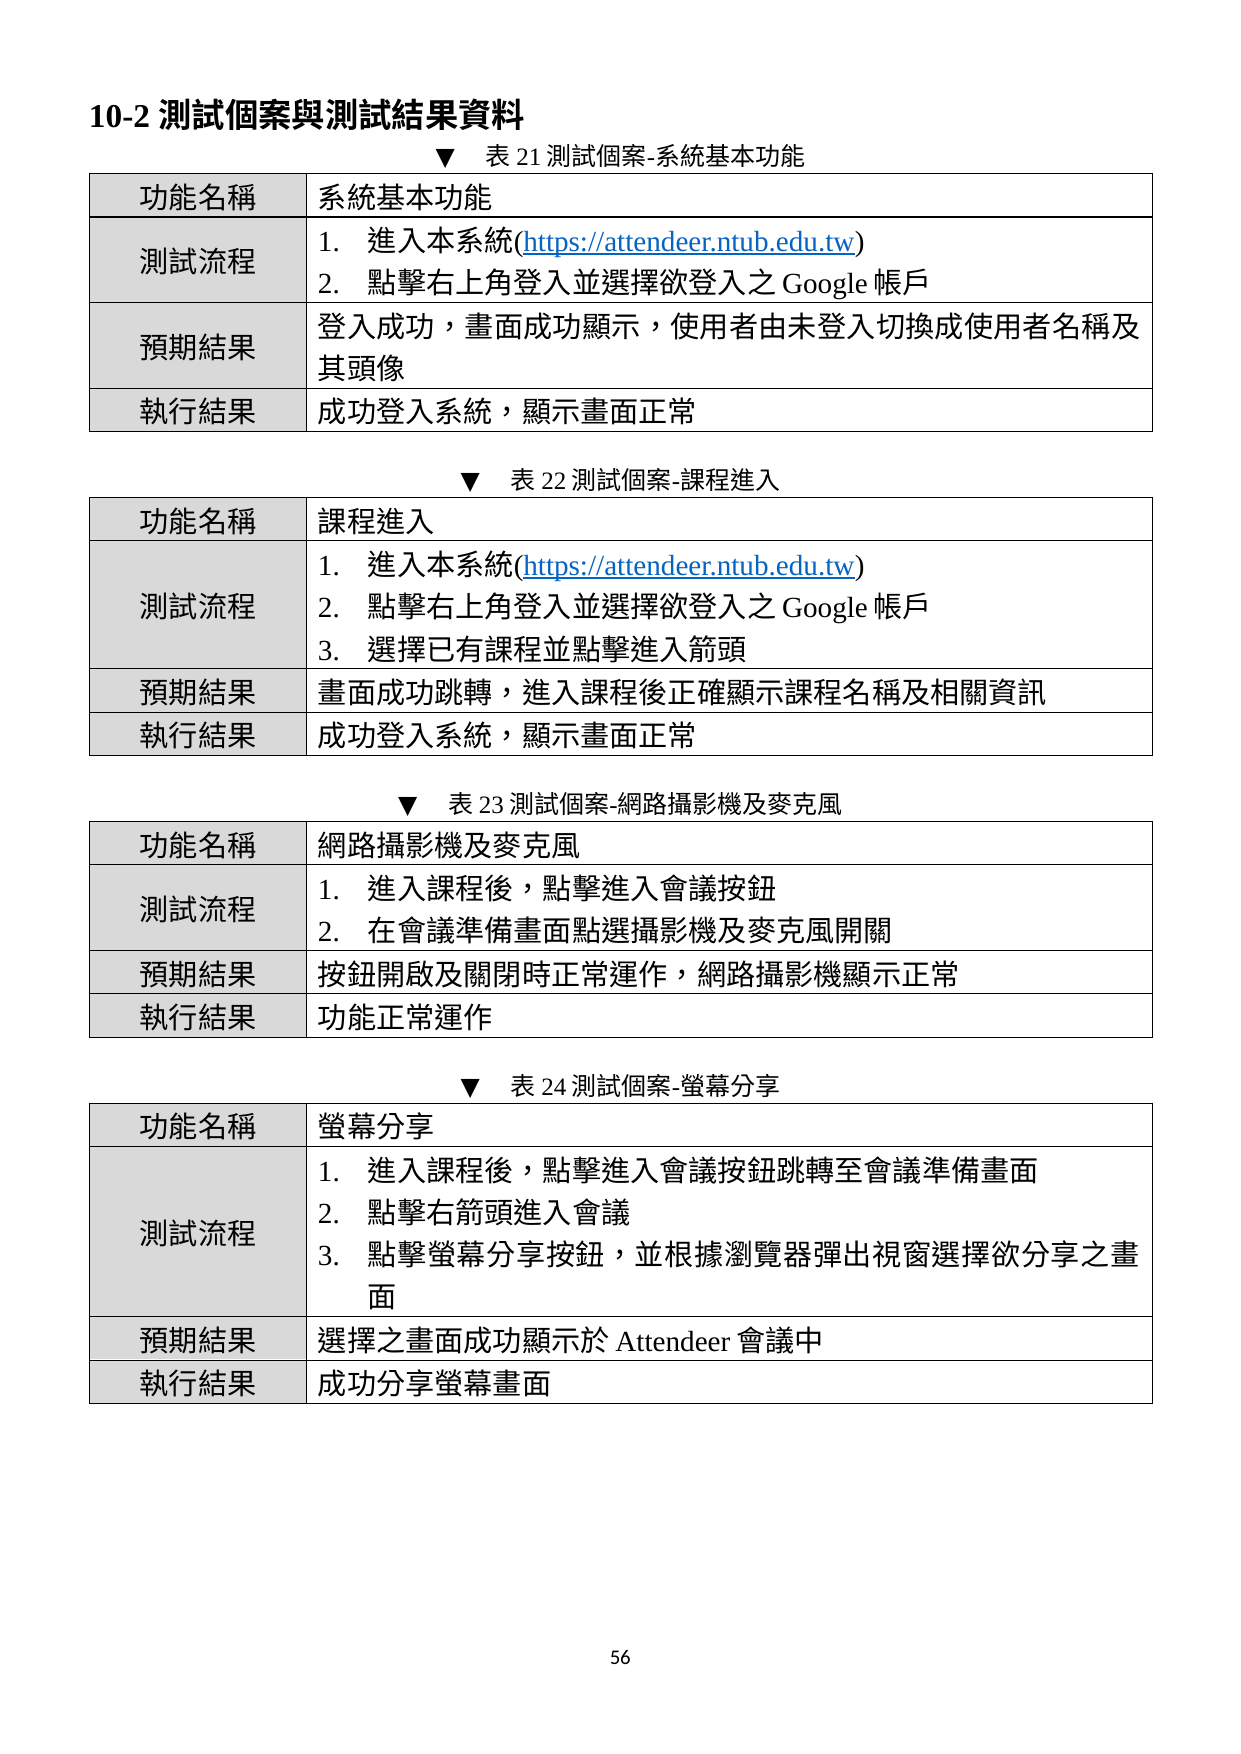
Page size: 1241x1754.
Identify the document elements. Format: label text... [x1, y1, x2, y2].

table_cell 預期結果 [90, 669, 306, 712]
table_header 系統基本功能 [307, 174, 1152, 216]
table_header 功能名稱 [90, 822, 306, 864]
table_header 功能名稱 [90, 174, 306, 216]
table_cell 執行結果 [90, 389, 306, 431]
table_cell 執行結果 [90, 994, 306, 1037]
list 表 24 測試個案-螢幕分享 [89, 1066, 1152, 1103]
table_cell 畫面成功跳轉，進入課程後正確顯示課程名稱及相關資訊 [307, 669, 1152, 712]
table_cell 預期結果 [90, 951, 306, 993]
table_header 課程進入 [307, 498, 1152, 540]
table_cell 成功登入系統，顯示畫面正常 [307, 713, 1152, 755]
table_cell 選擇之畫面成功顯示於Attendeer會議中 [307, 1317, 1152, 1359]
table_cell 測試流程 [90, 865, 306, 950]
table_cell 按鈕開啟及關閉時正常運作，網路攝影機顯示正常 [307, 951, 1152, 993]
table_header 功能名稱 [90, 498, 306, 540]
text 10-2 測試個案與測試結果資料 [89, 89, 1152, 137]
table_header 螢幕分享 [307, 1104, 1152, 1146]
list 表 21 測試個案-系統基本功能 [89, 137, 1152, 173]
table_cell 成功登入系統，顯示畫面正常 [307, 389, 1152, 431]
table_cell 登入成功，畫面成功顯示，使用者由未登入切換成使用者名稱及其頭像 [307, 303, 1152, 388]
list 表 22 測試個案-課程進入 [89, 461, 1152, 497]
table_cell 執行結果 [90, 713, 306, 755]
table_cell 測試流程 [90, 541, 306, 668]
table_cell 進入本系統(https://attendeer.ntub.edu.tw) 點擊右上角登入並選擇欲登入之Google帳戶 [307, 218, 1152, 302]
table_cell 預期結果 [90, 1317, 306, 1359]
table_cell 成功分享螢幕畫面 [307, 1361, 1152, 1403]
table_header 功能名稱 [90, 1104, 306, 1146]
table_cell 執行結果 [90, 1361, 306, 1403]
table_header 網路攝影機及麥克風 [307, 822, 1152, 864]
table_cell 進入課程後，點擊進入會議按鈕跳轉至會議準備畫面 點擊右箭頭進入會議 點擊螢幕分享按鈕，並根據瀏覽器彈出視窗選擇欲分享之畫面 [307, 1147, 1152, 1316]
list 表 23 測試個案-網路攝影機及麥克風 [89, 785, 1152, 821]
table_cell 測試流程 [90, 1147, 306, 1316]
table_cell 測試流程 [90, 218, 306, 302]
table_cell 進入本系統(https://attendeer.ntub.edu.tw) 點擊右上角登入並選擇欲登入之Google帳戶 選擇已有課程並點擊進入箭頭 [307, 541, 1152, 668]
table_cell 進入課程後，點擊進入會議按鈕 在會議準備畫面點選攝影機及麥克風開關 [307, 865, 1152, 950]
table_cell 預期結果 [90, 303, 306, 388]
table_cell 功能正常運作 [307, 994, 1152, 1037]
